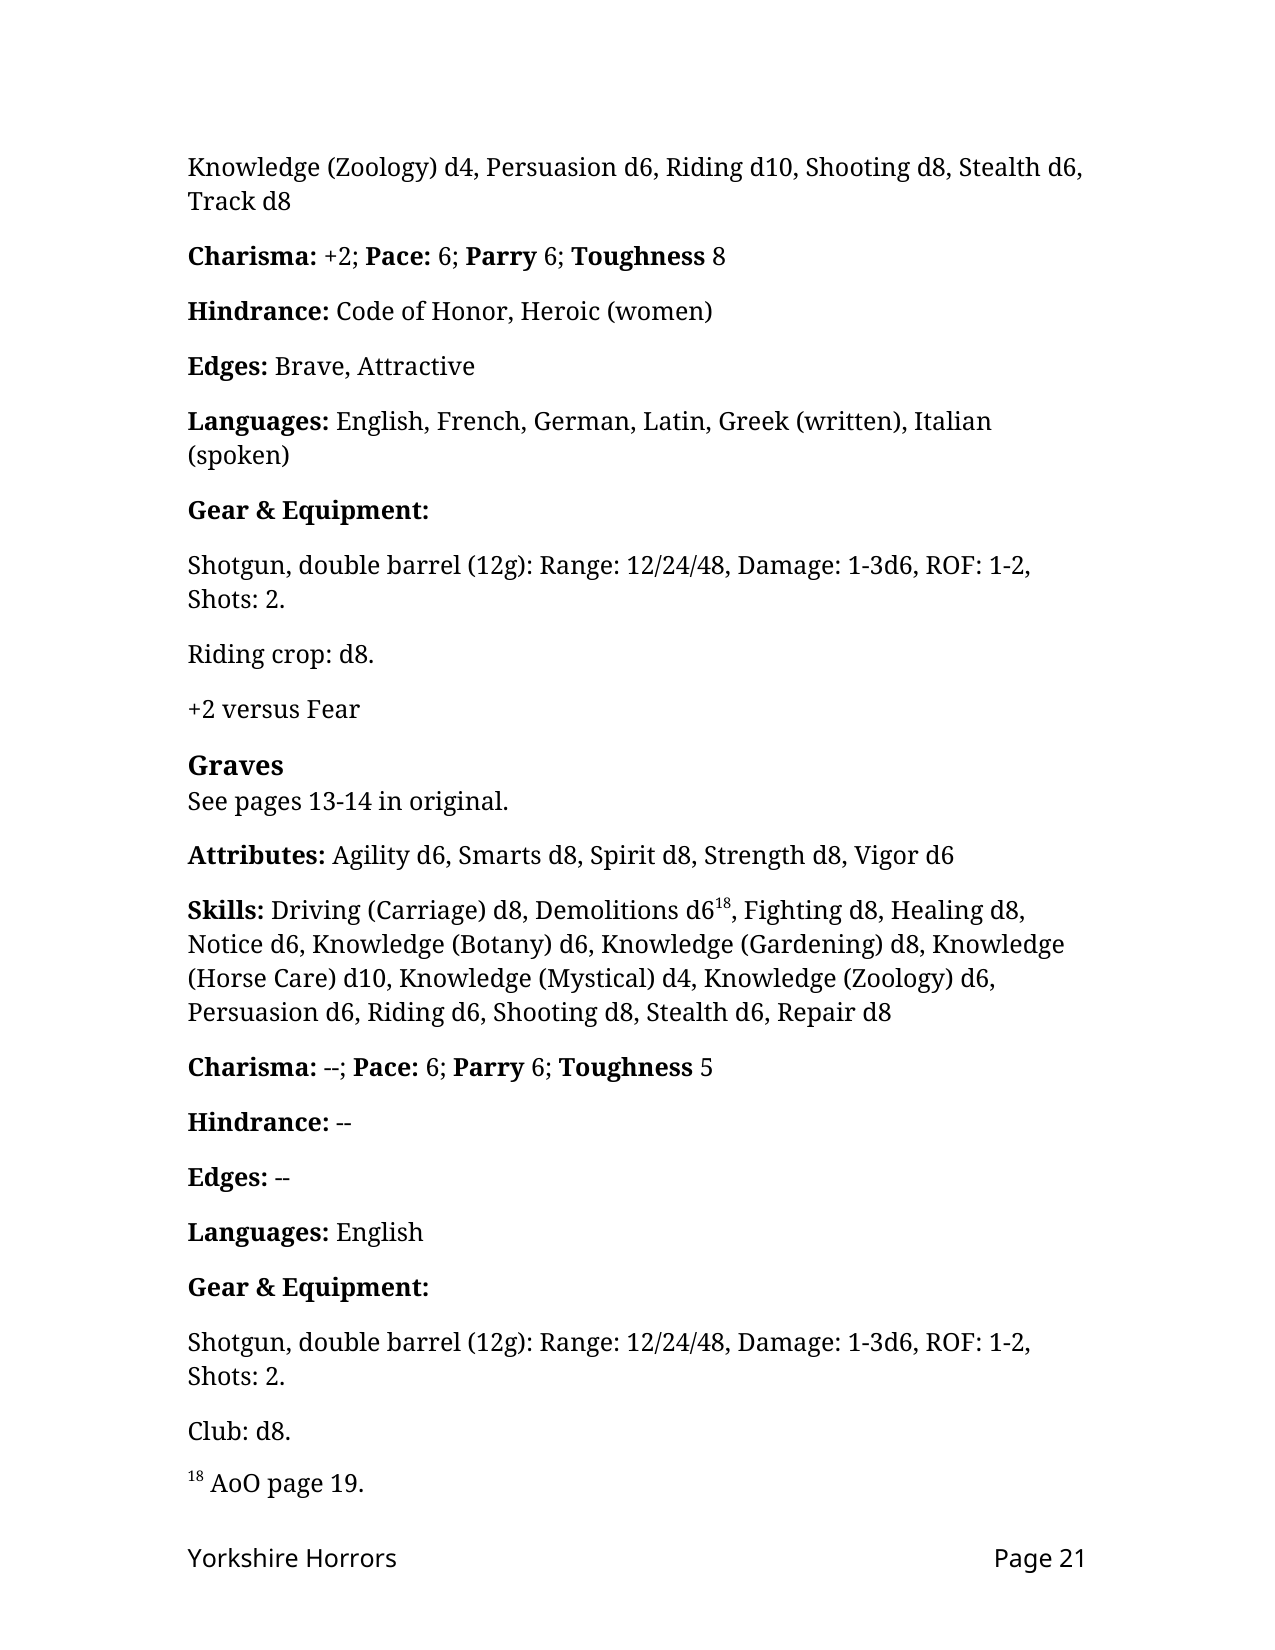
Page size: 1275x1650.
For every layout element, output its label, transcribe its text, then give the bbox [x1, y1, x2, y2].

text Gear & Equipment: [187, 493, 1087, 527]
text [187, 150, 1087, 218]
text Gear & Equipment: [187, 1269, 1087, 1304]
text Hindrance: Code of Honor, Heroic (women) [187, 294, 1087, 328]
text Riding crop: d8. [187, 636, 1087, 671]
text Hindrance: -- [187, 1105, 1087, 1139]
text Edges: Brave, Attractive [187, 349, 1087, 383]
text Shotgun, double barrel (12g): Range: 12/24/48, Damage: 1-3d6, ROF: 1-2, Shots: 2. [187, 547, 1087, 616]
text Club: d8. [187, 1413, 1087, 1447]
text Languages: English, French, German, Latin, Greek (written), Italian (spoken) [187, 404, 1087, 472]
text Skills: Driving (Carriage) d8, Demolitions d6, Fighting d8, Healing d8, Notice d6, Knowledge (Botany) d6, Knowledge (Gardening) d8, Knowledge (Horse Care) d10, Knowledge (Mystical) d4, Knowledge (Zoology) d6, Persuasion d6, Riding d6, Shooting d8, Stealth d6, Repair d8 [187, 893, 1087, 1029]
text +2 versus Fear [187, 691, 1087, 725]
text Shotgun, double barrel (12g): Range: 12/24/48, Damage: 1-3d6, ROF: 1-2, Shots: 2. [187, 1324, 1087, 1393]
text Languages: English [187, 1215, 1087, 1249]
text Attributes: Agility d6, Smarts d8, Spirit d8, Strength d8, Vigor d6 [187, 838, 1087, 872]
text Charisma: +2; Pace: 6; Parry 6; Toughness 8 [187, 239, 1087, 273]
text Edges: -- [187, 1160, 1087, 1194]
text See pages 13-14 in original. [187, 783, 1087, 817]
subtitle Graves [187, 746, 1087, 783]
text Charisma: --; Pace: 6; Parry 6; Toughness 5 [187, 1050, 1087, 1084]
